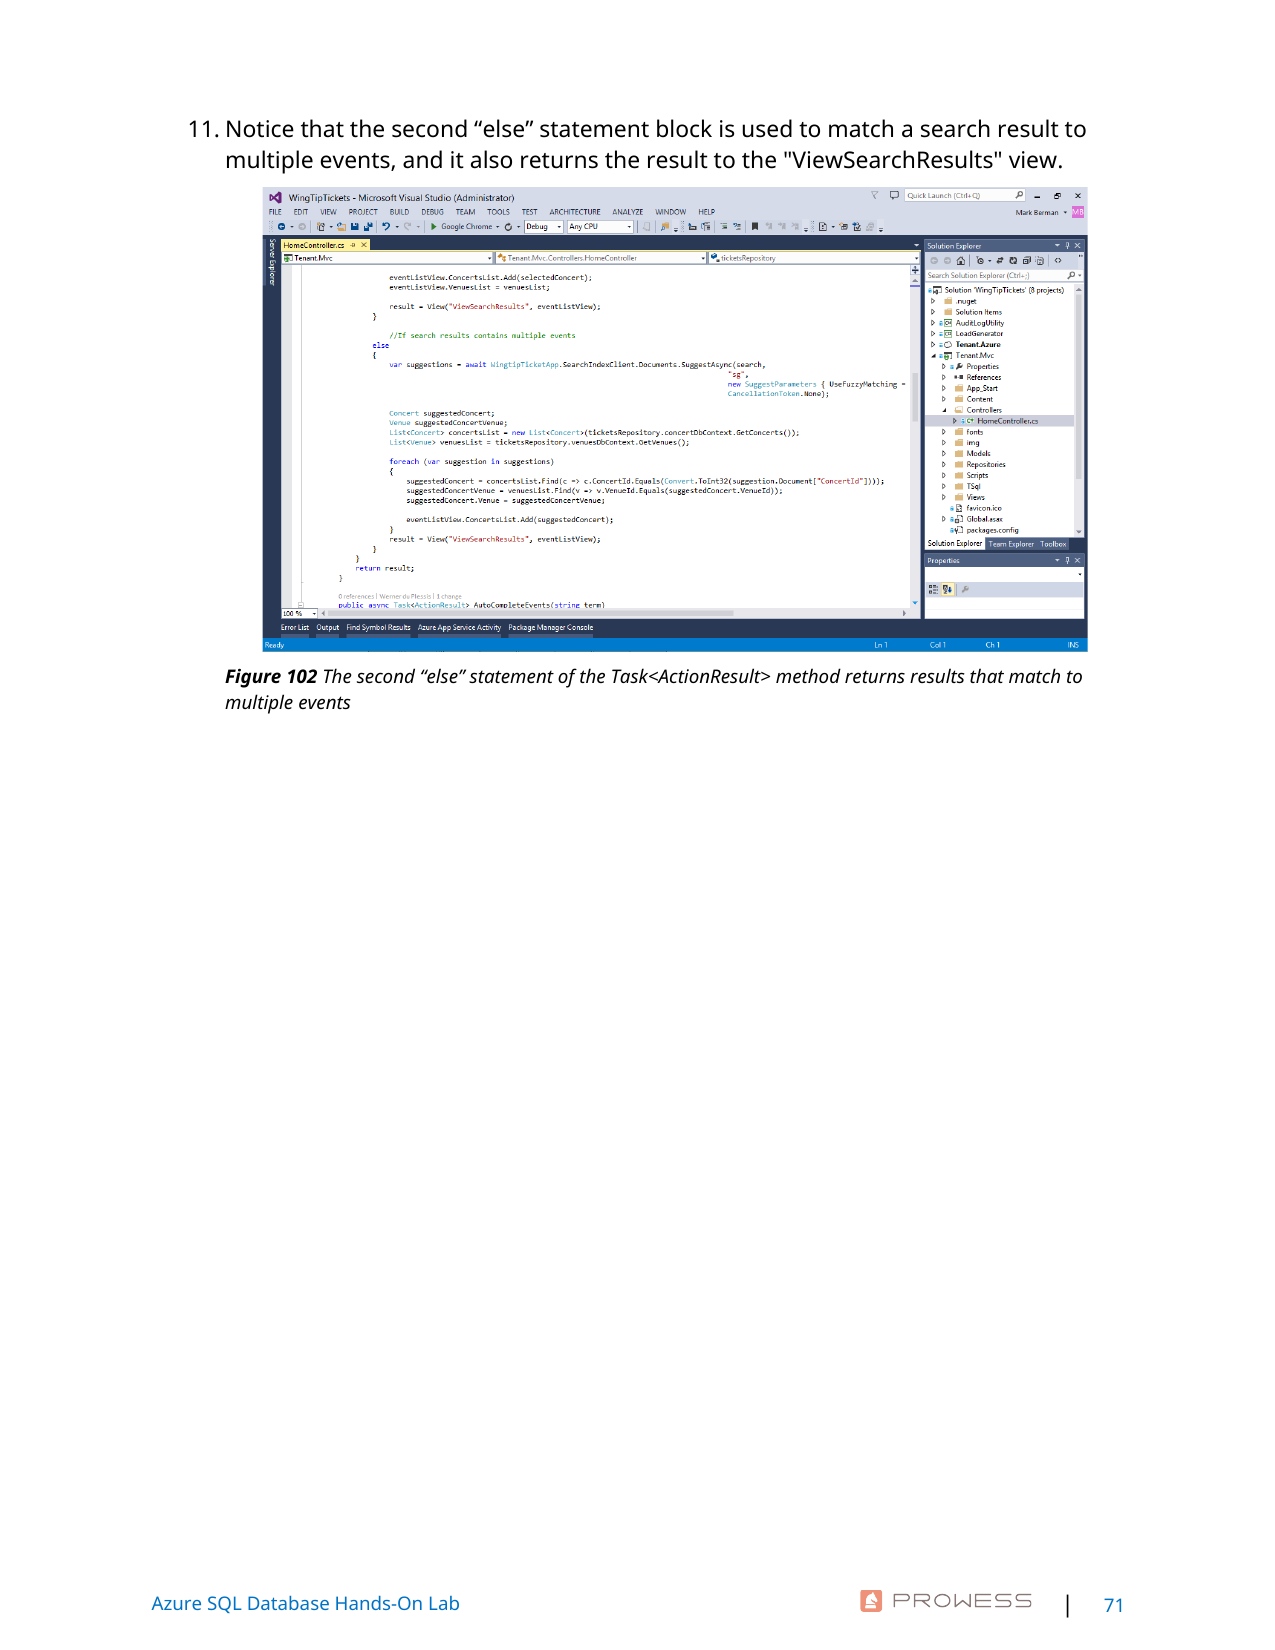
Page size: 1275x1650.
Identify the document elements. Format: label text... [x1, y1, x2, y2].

text Notice that the second “else” statement block is used to match a search result to multiple events, and it also returns the result to the "ViewSearchResults" view. [187, 112, 1125, 175]
picture [262, 187, 1088, 652]
picture [860, 1590, 1032, 1612]
